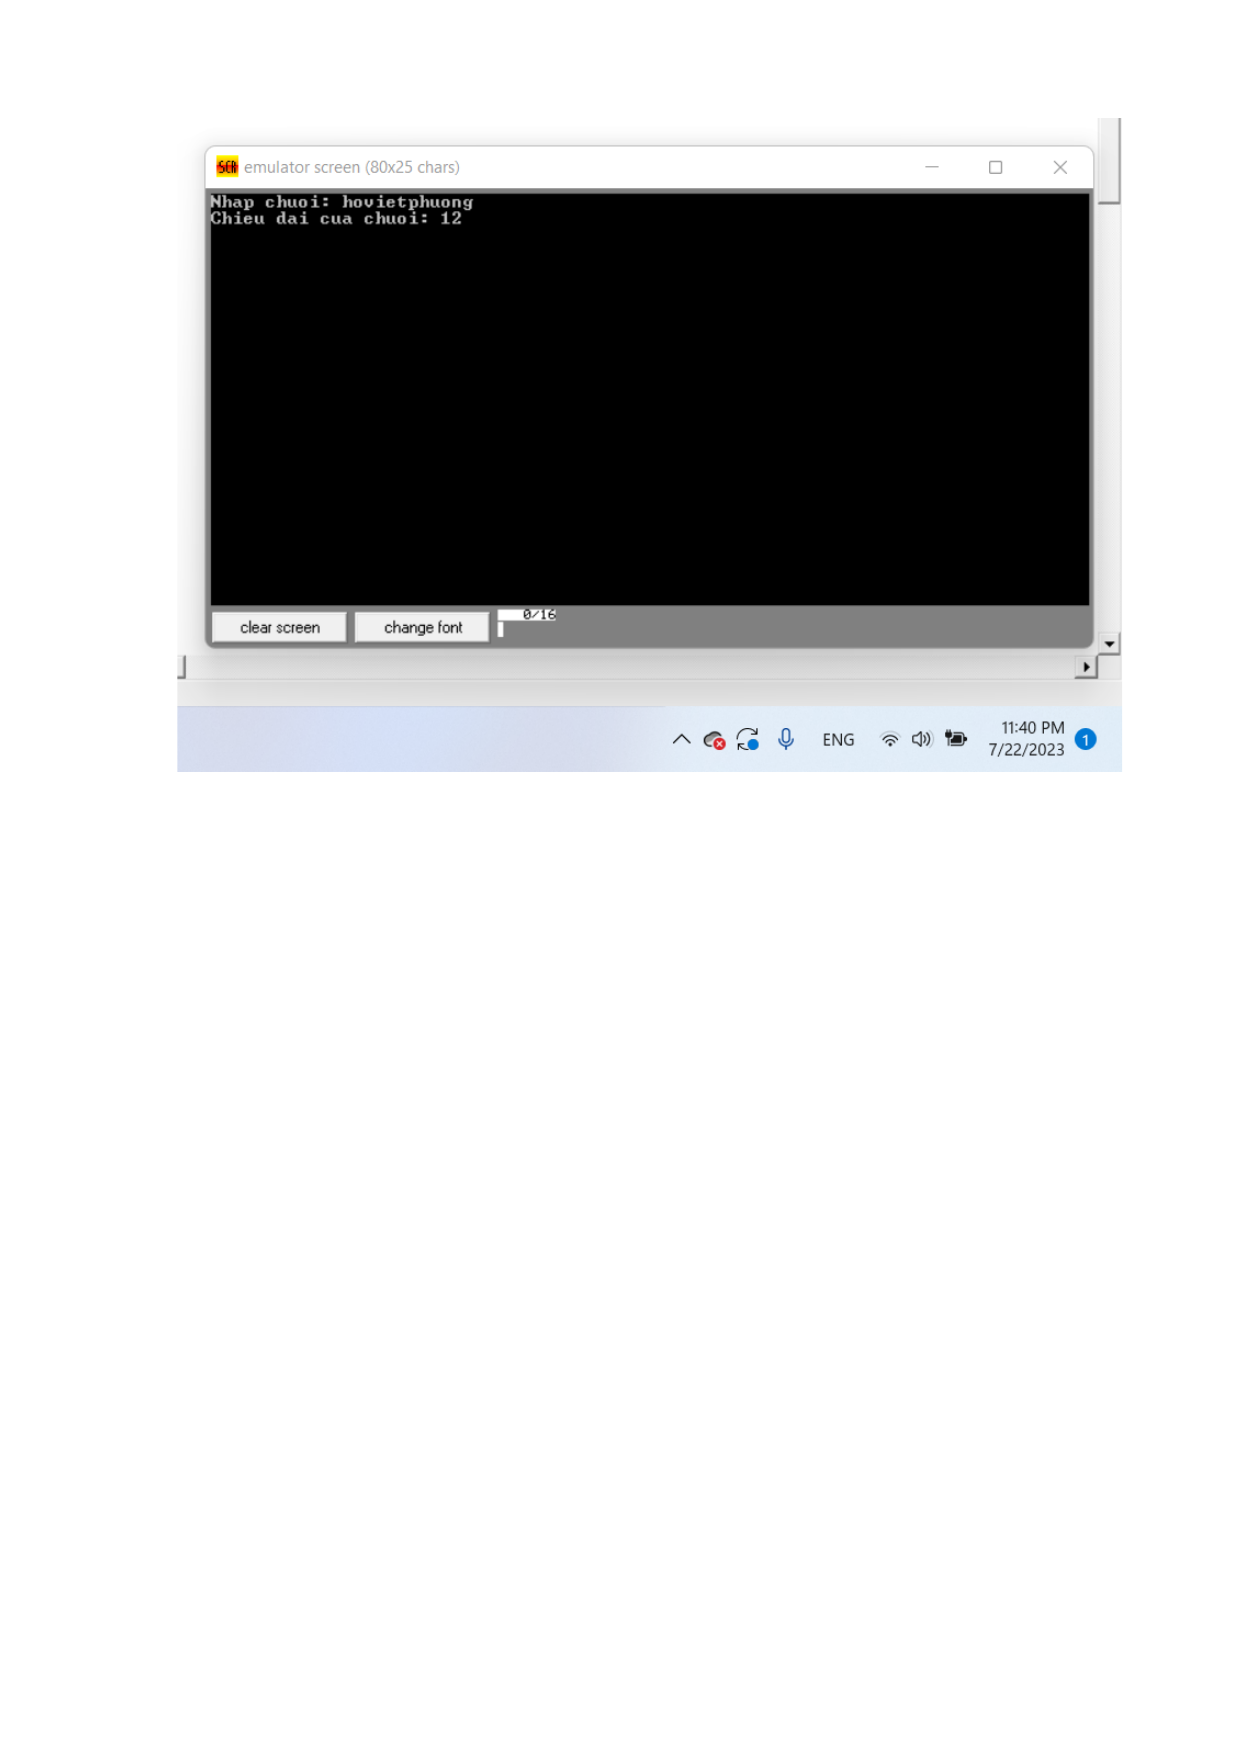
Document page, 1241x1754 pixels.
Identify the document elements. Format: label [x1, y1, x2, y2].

picture [177, 118, 1123, 772]
